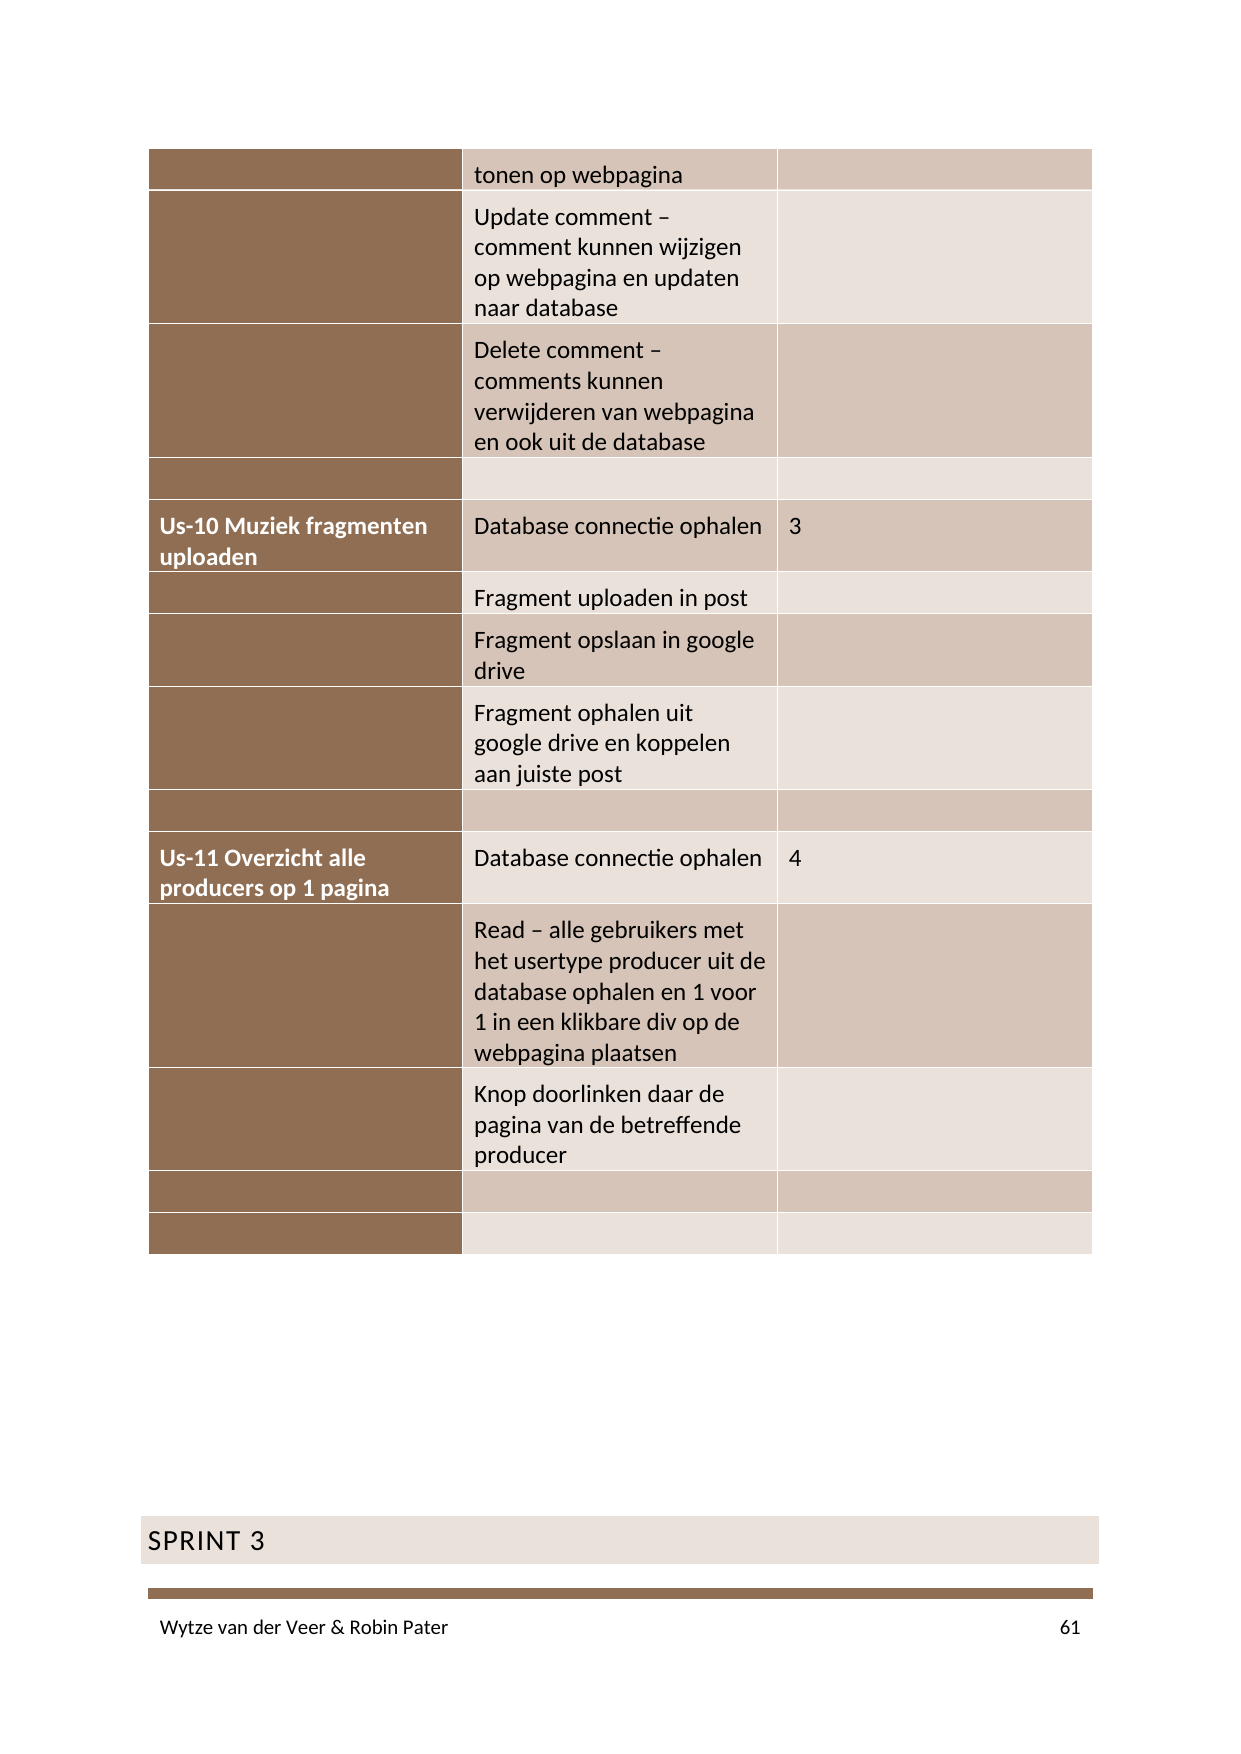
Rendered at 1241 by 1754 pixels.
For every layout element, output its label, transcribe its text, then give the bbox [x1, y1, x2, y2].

table_cell [149, 904, 462, 1067]
table_cell [778, 1068, 1092, 1170]
table_cell [149, 614, 462, 686]
table_cell [149, 149, 462, 189]
table_cell [149, 324, 462, 457]
table_cell [149, 458, 462, 499]
table_cell Delete comment – comments kunnen verwijderen van webpagina en ook uit de database [463, 324, 777, 457]
table_cell [778, 458, 1092, 499]
table_cell [463, 790, 777, 831]
table_cell Database connectie ophalen [463, 500, 777, 571]
table_cell Knop doorlinken daar de pagina van de betreffende producer [463, 1068, 777, 1170]
table_cell [149, 1171, 462, 1212]
table_cell [778, 1171, 1092, 1212]
table_cell Fragment ophalen uit google drive en koppelen aan juiste post [463, 687, 777, 789]
table_cell [778, 687, 1092, 789]
table_cell [778, 790, 1092, 831]
table_cell Database connectie ophalen [463, 832, 777, 903]
table_cell [149, 1068, 462, 1170]
table_cell [778, 191, 1092, 323]
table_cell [463, 149, 777, 189]
table_cell Fragment uploaden in post [463, 572, 777, 613]
subtitle Sprint 3 [148, 1522, 1093, 1557]
table_cell [778, 572, 1092, 613]
table_cell [149, 191, 462, 323]
table_cell [778, 614, 1092, 686]
table_cell [463, 1213, 777, 1254]
table_cell [149, 687, 462, 789]
table_cell 4 [778, 832, 1092, 903]
table_cell [778, 324, 1092, 457]
table_cell [149, 790, 462, 831]
table_cell [149, 572, 462, 613]
table_cell Read – alle gebruikers met het usertype producer uit de database ophalen en 1 voor 1 in een klikbare div op de webpagina plaatsen [463, 904, 777, 1067]
table_cell [463, 1171, 777, 1212]
table_cell 3 [778, 500, 1092, 571]
table_cell Fragment opslaan in google drive [463, 614, 777, 686]
table_cell Us-11 Overzicht alle producers op 1 pagina [149, 832, 462, 903]
table_cell [149, 1213, 462, 1254]
table_cell [778, 149, 1092, 189]
table_cell [463, 458, 777, 499]
table_cell Update comment – comment kunnen wijzigen op webpagina en updaten naar database [463, 191, 777, 323]
table_cell [778, 1213, 1092, 1254]
table_cell [778, 904, 1092, 1067]
table_cell Us-10 Muziek fragmenten uploaden [149, 500, 462, 571]
